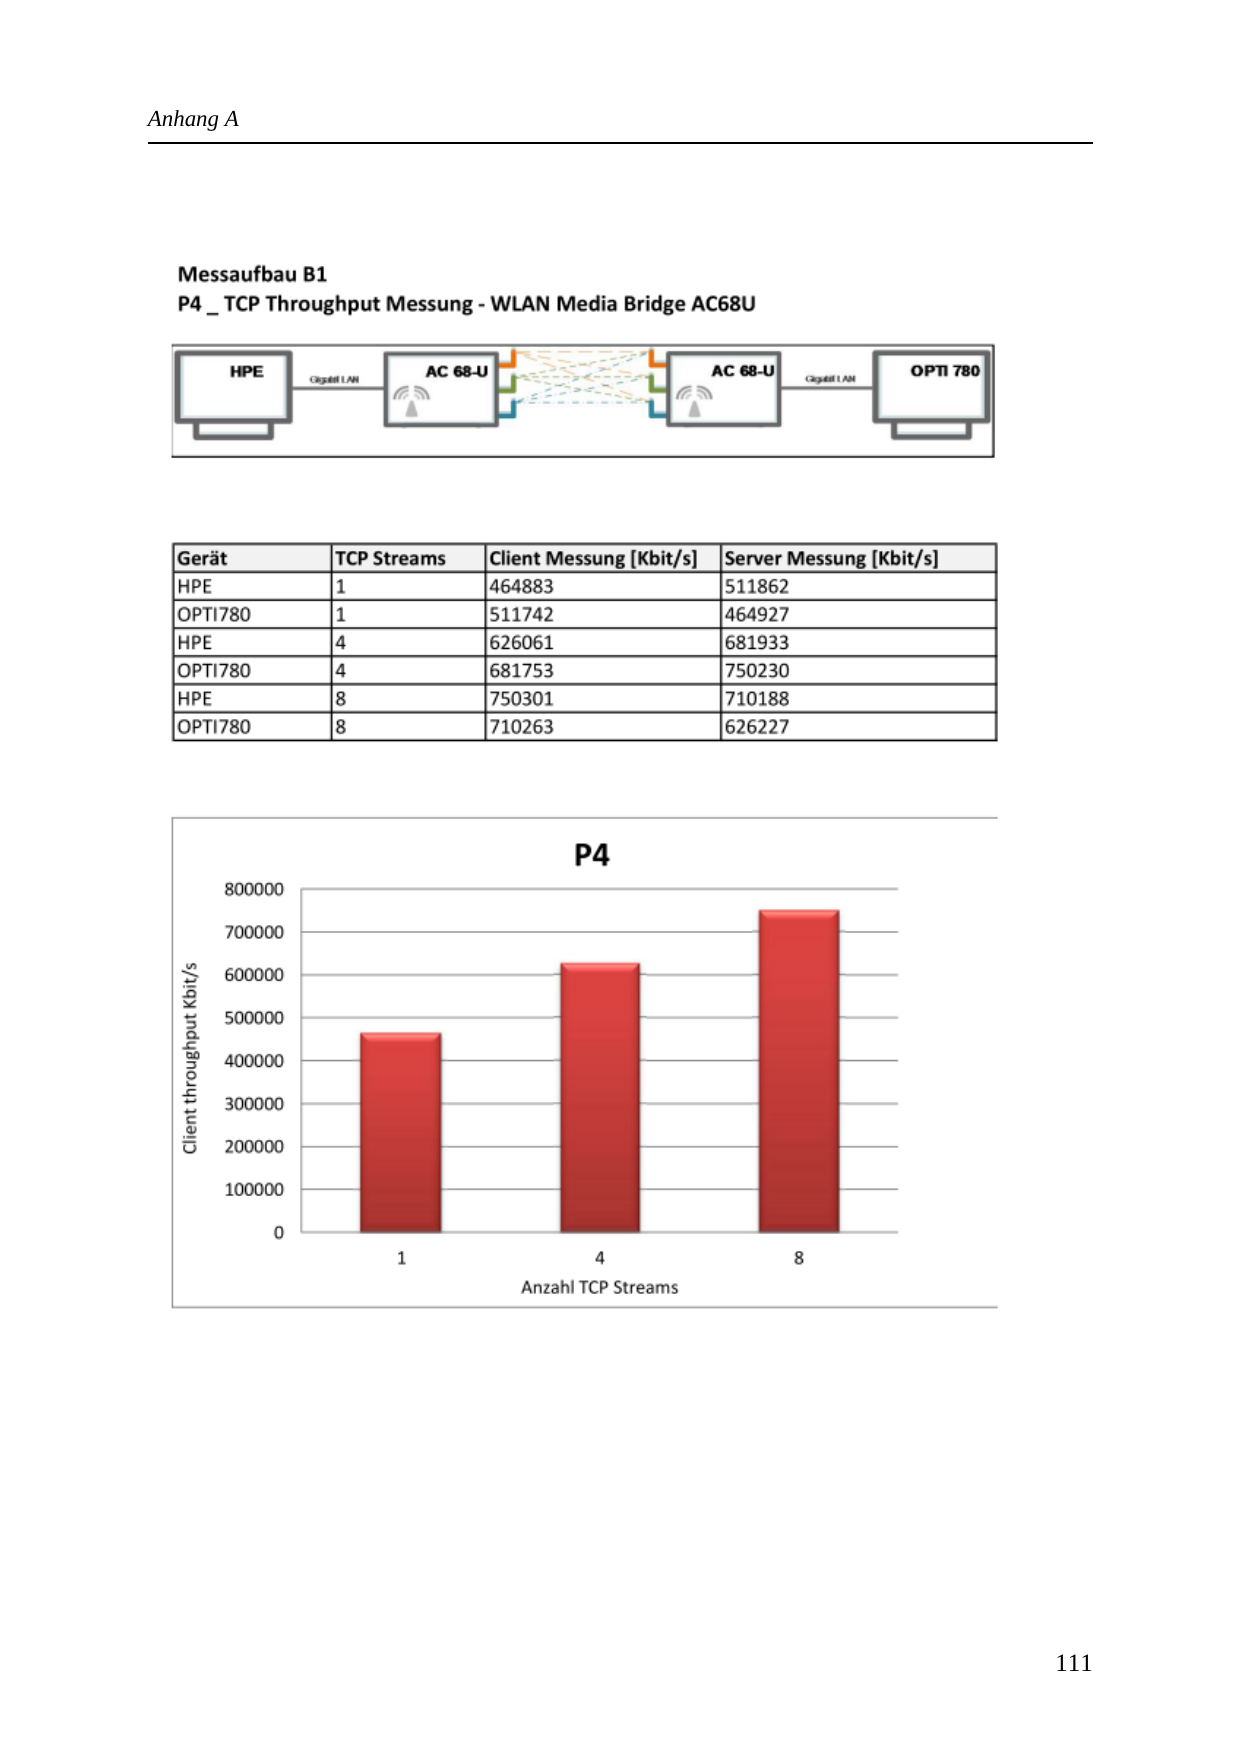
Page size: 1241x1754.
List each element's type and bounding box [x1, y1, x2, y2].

picture [147, 230, 1093, 1348]
